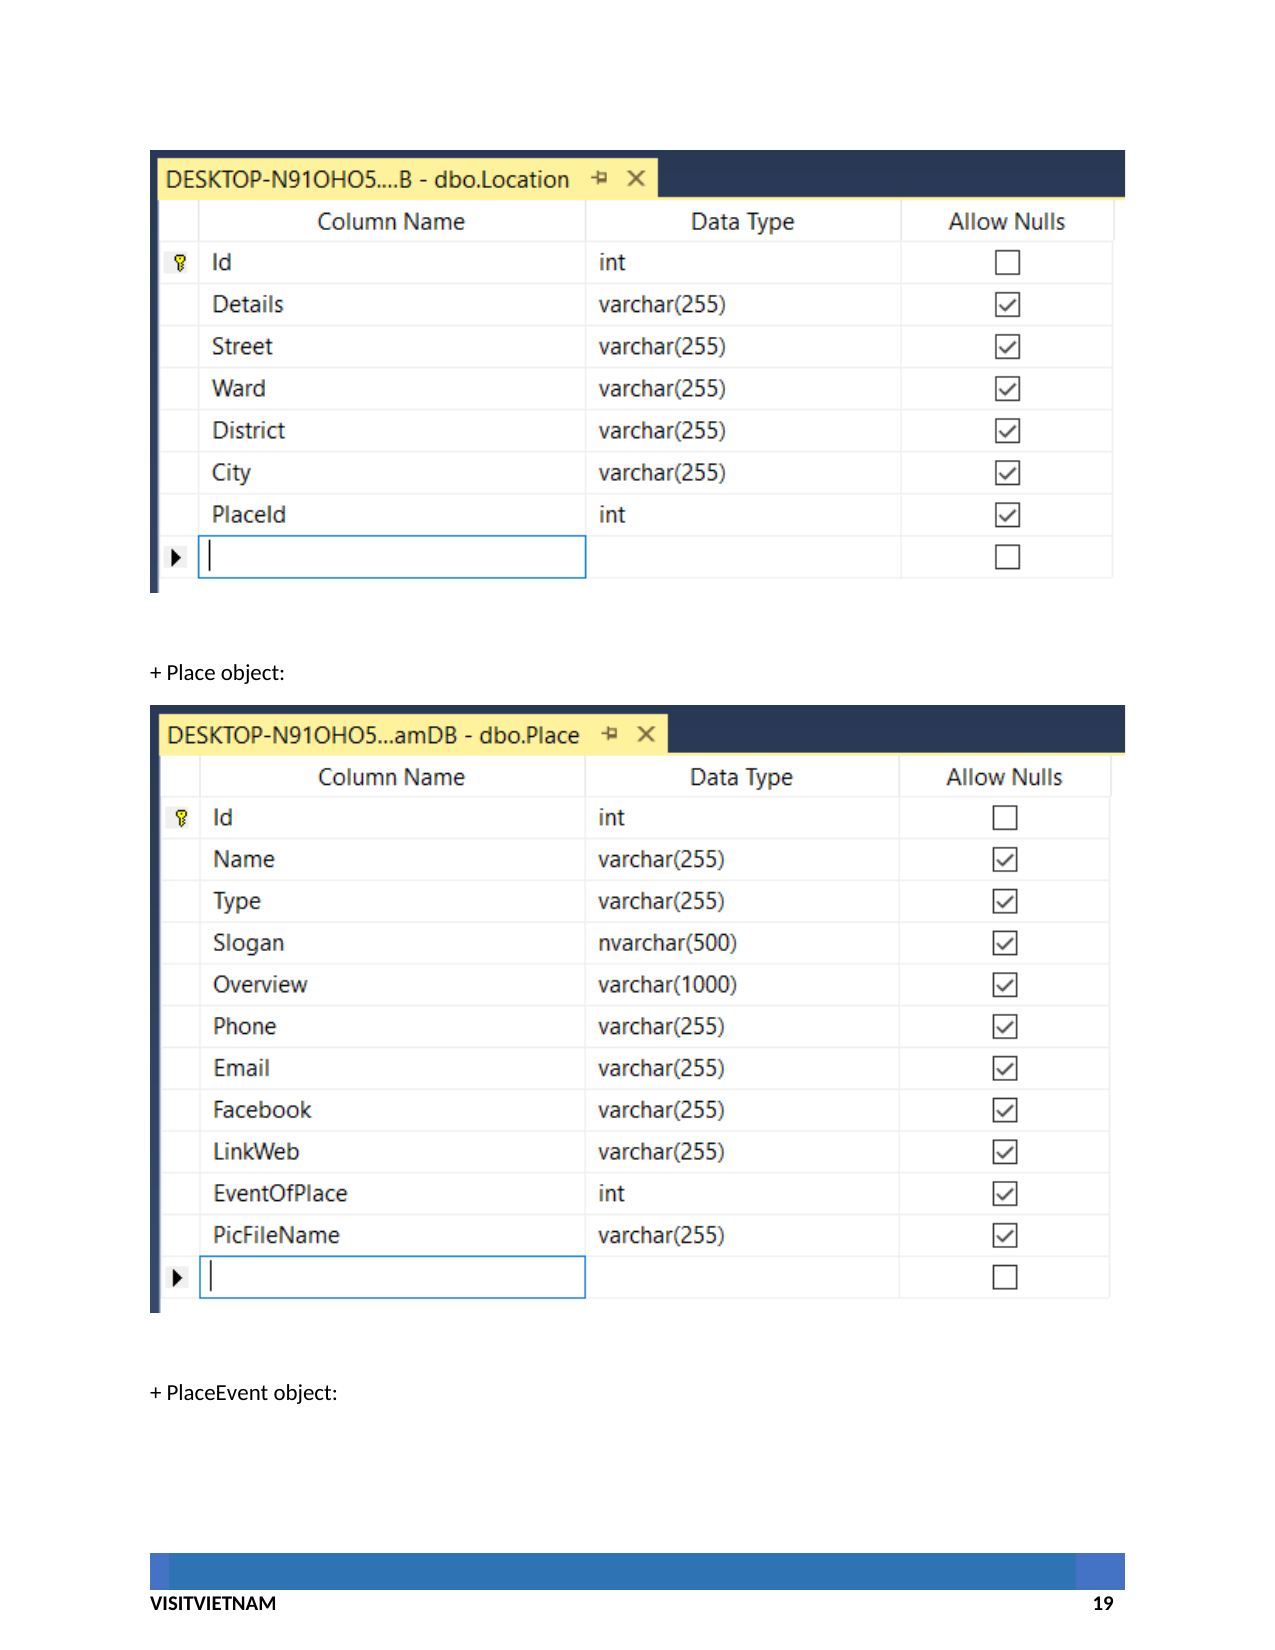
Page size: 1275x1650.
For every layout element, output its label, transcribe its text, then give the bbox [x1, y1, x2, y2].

picture [150, 150, 1125, 593]
text + PlaceEvent object: [150, 1378, 1125, 1406]
text + Place object: [150, 658, 1125, 686]
picture [150, 705, 1125, 1313]
